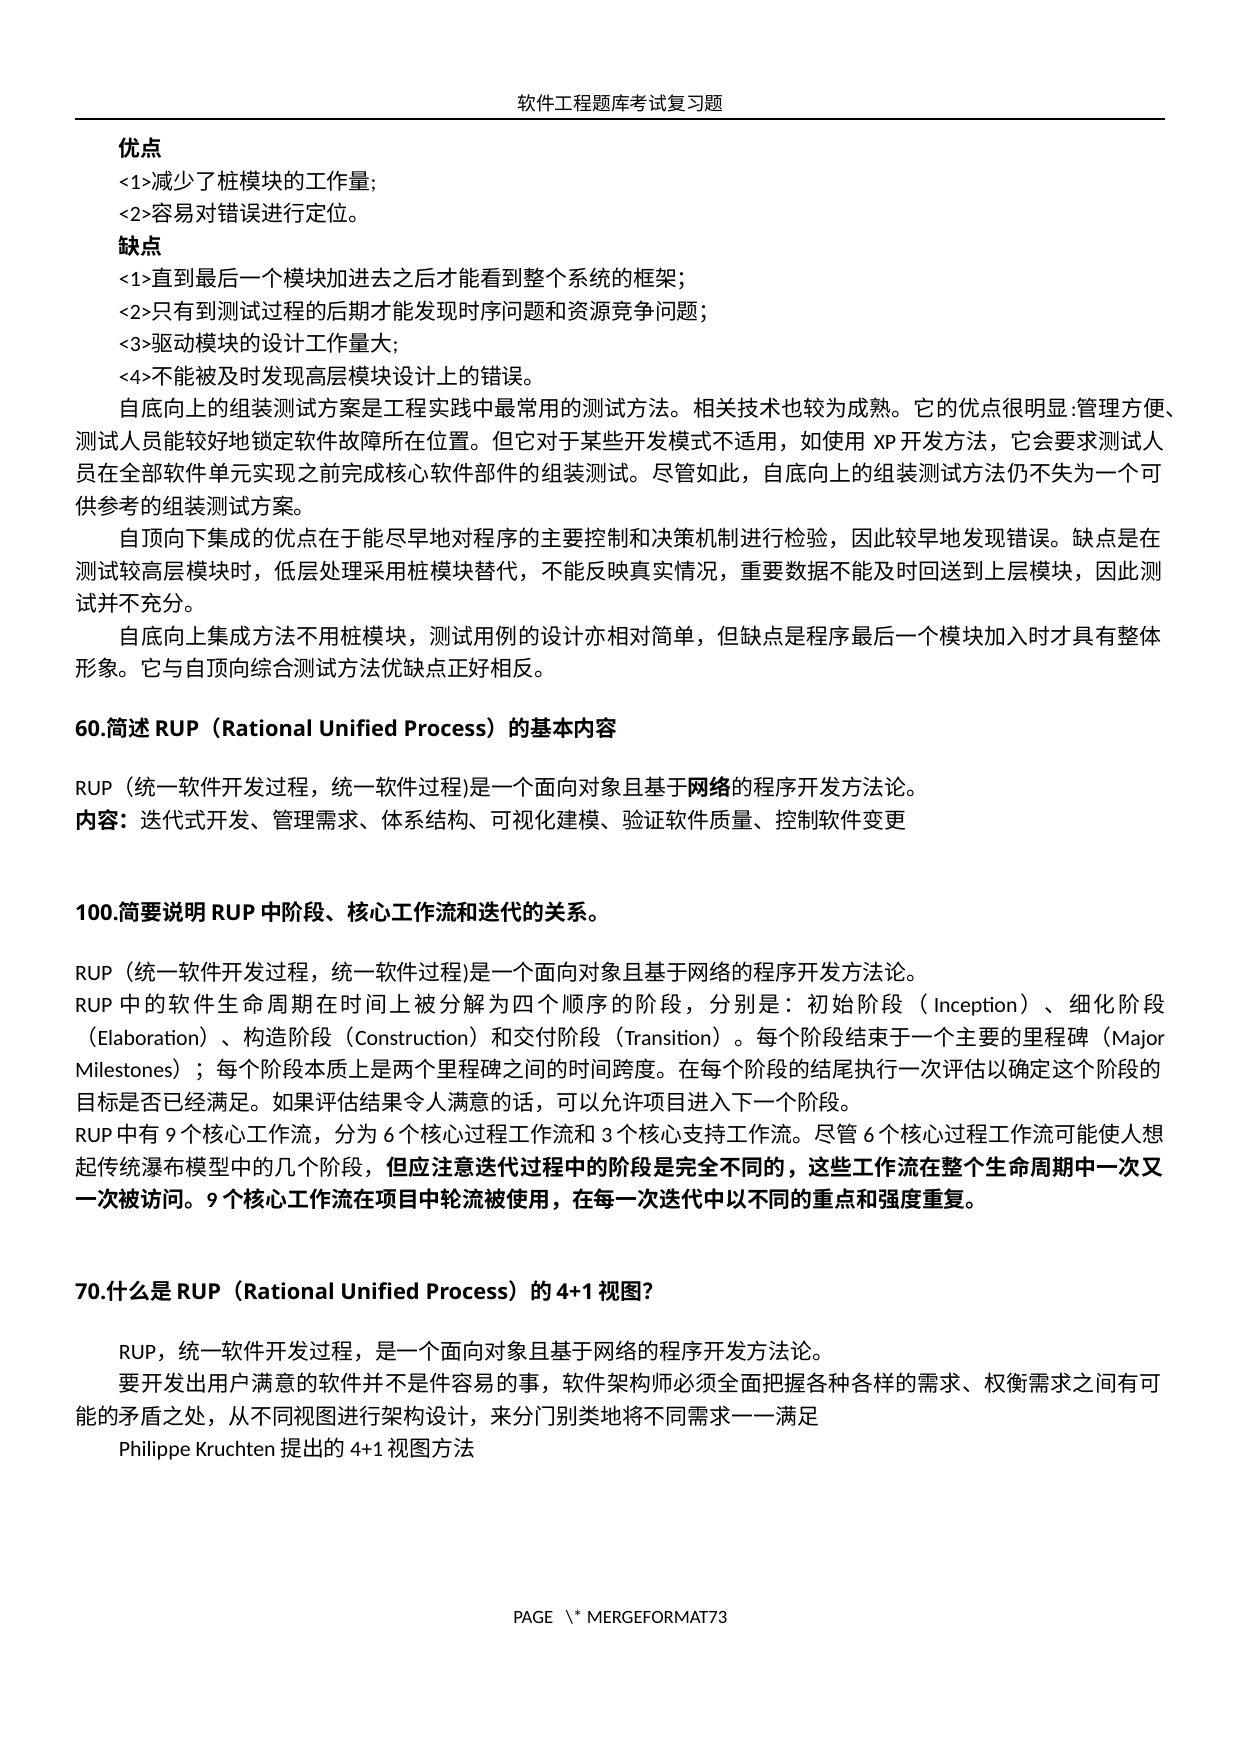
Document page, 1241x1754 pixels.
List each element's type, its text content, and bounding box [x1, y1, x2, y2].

text RUP中的软件生命周期在时间上被分解为四个顺序的阶段，分别是：初始阶段（Inception）、细化阶段（Elaboration）、构造阶段（Construction）和交付阶段（Transition）。每个阶段结束于一个主要的里程碑（Major Milestones）；每个阶段本质上是两个里程碑之间的时间跨度。在每个阶段的结尾执行一次评估以确定这个阶段的目标是否已经满足。如果评估结果令人满意的话，可以允许项目进入下一个阶段。 [75, 987, 1165, 1117]
text RUP中有9个核心工作流，分为6个核心过程工作流和3个核心支持工作流。尽管6个核心过程工作流可能使人想起传统瀑布模型中的几个阶段，但应注意迭代过程中的阶段是完全不同的，这些工作流在整个生命周期中一次又一次被访问。9个核心工作流在项目中轮流被使用，在每一次迭代中以不同的重点和强度重复。 [75, 1117, 1165, 1214]
text RUP（统一软件开发过程，统一软件过程)是一个面向对象且基于网络的程序开发方法论。 [75, 954, 1165, 987]
text <1>减少了桩模块的工作量; [75, 163, 1165, 196]
text 缺点 [75, 228, 1165, 261]
text RUP（统一软件开发过程，统一软件过程)是一个面向对象且基于网络的程序开发方法论。 [75, 770, 1165, 802]
text Philippe Kruchten提出的4+1视图方法 [75, 1431, 1165, 1463]
text RUP，统一软件开发过程，是一个面向对象且基于网络的程序开发方法论。 [75, 1333, 1165, 1366]
text <2>只有到测试过程的后期才能发现时序问题和资源竞争问题； [75, 293, 1165, 326]
text 优点 [75, 131, 1165, 163]
text 自底向上的组装测试方案是工程实践中最常用的测试方法。相关技术也较为成熟。它的优点很明显:管理方便、测试人员能较好地锁定软件故障所在位置。但它对于某些开发模式不适用，如使用XP开发方法，它会要求测试人员在全部软件单元实现之前完成核心软件部件的组装测试。尽管如此，自底向上的组装测试方法仍不失为一个可供参考的组装测试方案。 [75, 391, 1165, 521]
text 要开发出用户满意的软件并不是件容易的事，软件架构师必须全面把握各种各样的需求、权衡需求之间有可能的矛盾之处，从不同视图进行架构设计，来分门别类地将不同需求一一满足 [75, 1366, 1165, 1431]
text <2>容易对错误进行定位。 [75, 196, 1165, 228]
text 自底向上集成方法不用桩模块，测试用例的设计亦相对简单，但缺点是程序最后一个模块加入时才具有整体形象。它与自顶向综合测试方法优缺点正好相反。 [75, 618, 1165, 683]
text <1>直到最后一个模块加进去之后才能看到整个系统的框架； [75, 261, 1165, 293]
subtitle 60.简述RUP（Rational Unified Process）的基本内容 [75, 710, 1165, 743]
text 内容：迭代式开发、管理需求、体系结构、可视化建模、验证软件质量、控制软件变更 [75, 802, 1165, 835]
subtitle 70.什么是RUP（Rational Unified Process）的4+1视图？ [75, 1274, 1165, 1306]
subtitle 100.简要说明RUP中阶段、核心工作流和迭代的关系。 [75, 894, 1165, 927]
text <3>驱动模块的设计工作量大; [75, 326, 1165, 358]
text 自顶向下集成的优点在于能尽早地对程序的主要控制和决策机制进行检验，因此较早地发现错误。缺点是在测试较高层模块时，低层处理采用桩模块替代，不能反映真实情况，重要数据不能及时回送到上层模块，因此测试并不充分。 [75, 521, 1165, 618]
text <4>不能被及时发现高层模块设计上的错误。 [75, 358, 1165, 391]
